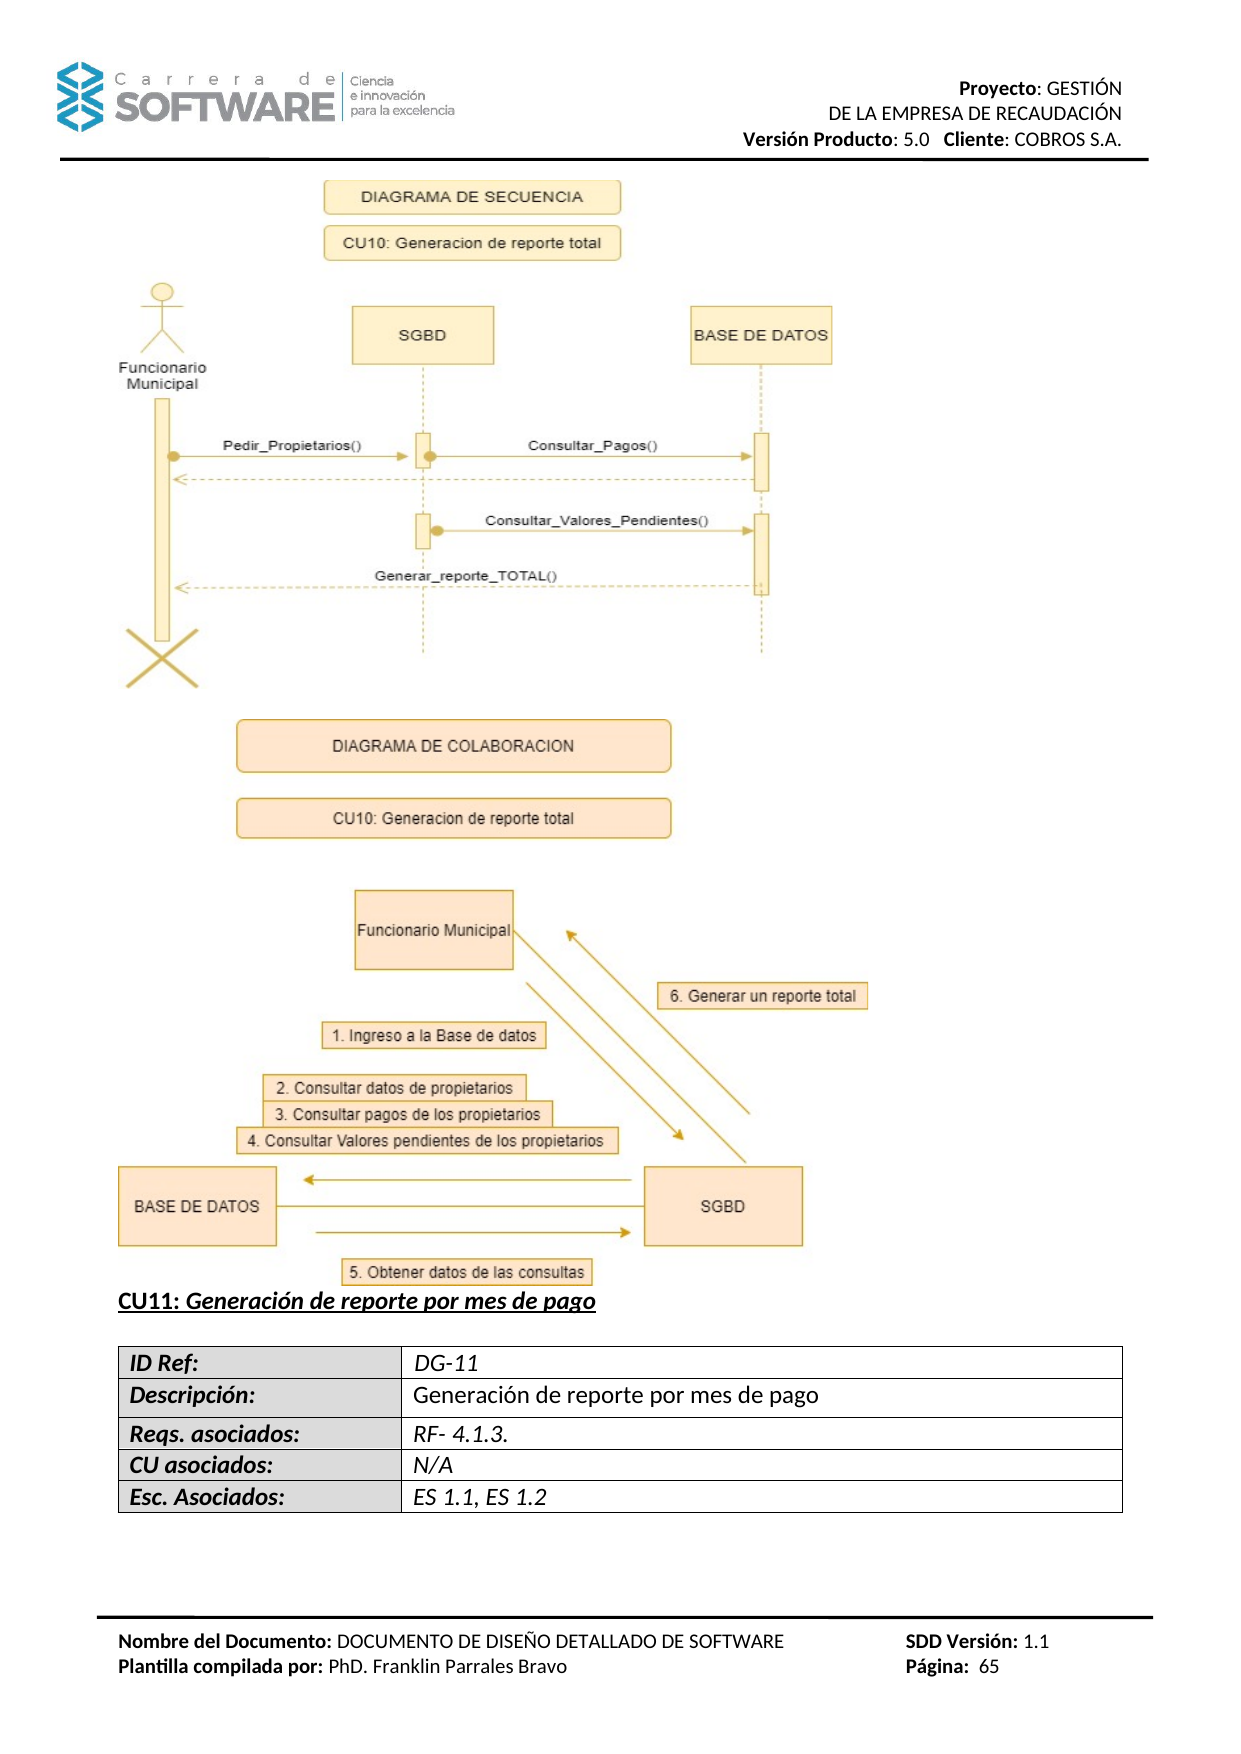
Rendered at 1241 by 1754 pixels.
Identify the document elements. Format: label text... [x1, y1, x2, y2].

table_cell RF- 4.1.3. [402, 1418, 1122, 1448]
table_header DG-11 [402, 1347, 1122, 1378]
picture [46, 46, 461, 154]
table_cell N/A [402, 1450, 1122, 1480]
table_cell Reqs. asociados: [119, 1418, 401, 1448]
picture [118, 719, 869, 1286]
table_cell Descripción: [119, 1379, 401, 1417]
table_cell ES 1.1, ES 1.2 [402, 1481, 1122, 1512]
table_cell Generación de reporte por mes de pago [402, 1379, 1122, 1417]
picture [118, 180, 833, 689]
table_cell Esc. Asociados: [119, 1481, 401, 1512]
table_header ID Ref: [119, 1347, 401, 1378]
text CU11: Generación de reporte por mes de pago [118, 1285, 1122, 1316]
table_cell CU asociados: [119, 1450, 401, 1480]
